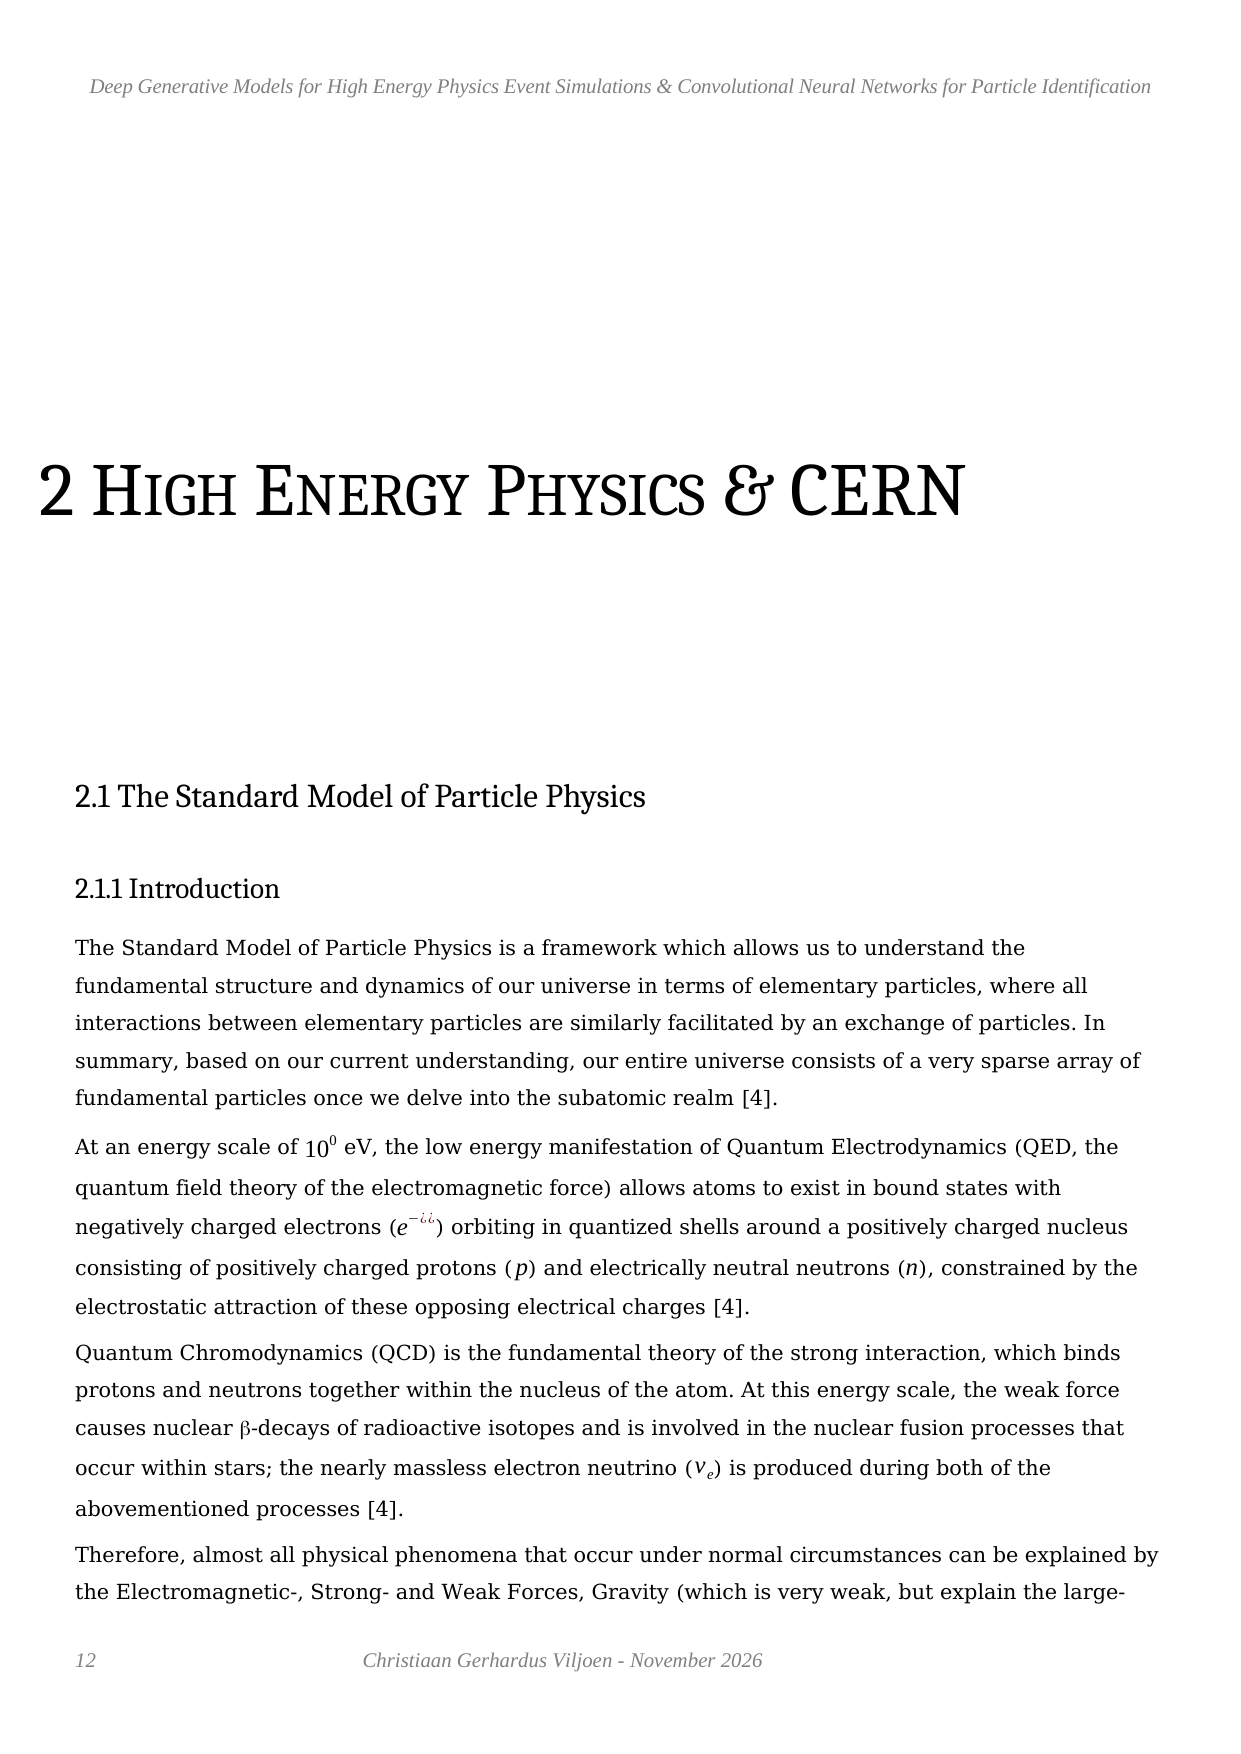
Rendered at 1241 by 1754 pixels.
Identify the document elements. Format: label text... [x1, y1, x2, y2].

subtitle The Standard Model of Particle Physics [75, 777, 1165, 816]
text The Standard Model of Particle Physics is a framework which allows us to understand the fundamental structure and dynamics of our universe in terms of elementary particles, where all interactions between elementary particles are similarly facilitated by an exchange of particles. In summary, based on our current understanding, our entire universe consists of a very sparse array of fundamental particles once we delve into the subatomic realm [4]. [75, 935, 1165, 1110]
text At an energy scale of eV, the low energy manifestation of Quantum Electrodynamics (QED, the quantum field theory of the electromagnetic force) allows atoms to exist in bound states with negatively charged electrons () orbiting in quantized shells around a positively charged nucleus consisting of positively charged protons () and electrically neutral neutrons (), constrained by the electrostatic attraction of these opposing electrical charges [4]. [75, 1131, 1165, 1318]
text Quantum Chromodynamics (QCD) is the fundamental theory of the strong interaction, which binds protons and neutrons together within the nucleus of the atom. At this energy scale, the weak force causes nuclear -decays of radioactive isotopes and is involved in the nuclear fusion processes that occur within stars; the nearly massless electron neutrino () is produced during both of the abovementioned processes [4]. [75, 1339, 1165, 1521]
subtitle Introduction [75, 872, 1165, 906]
subtitle High Energy Physics & CERN [39, 448, 1165, 534]
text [75, 1542, 1165, 1604]
